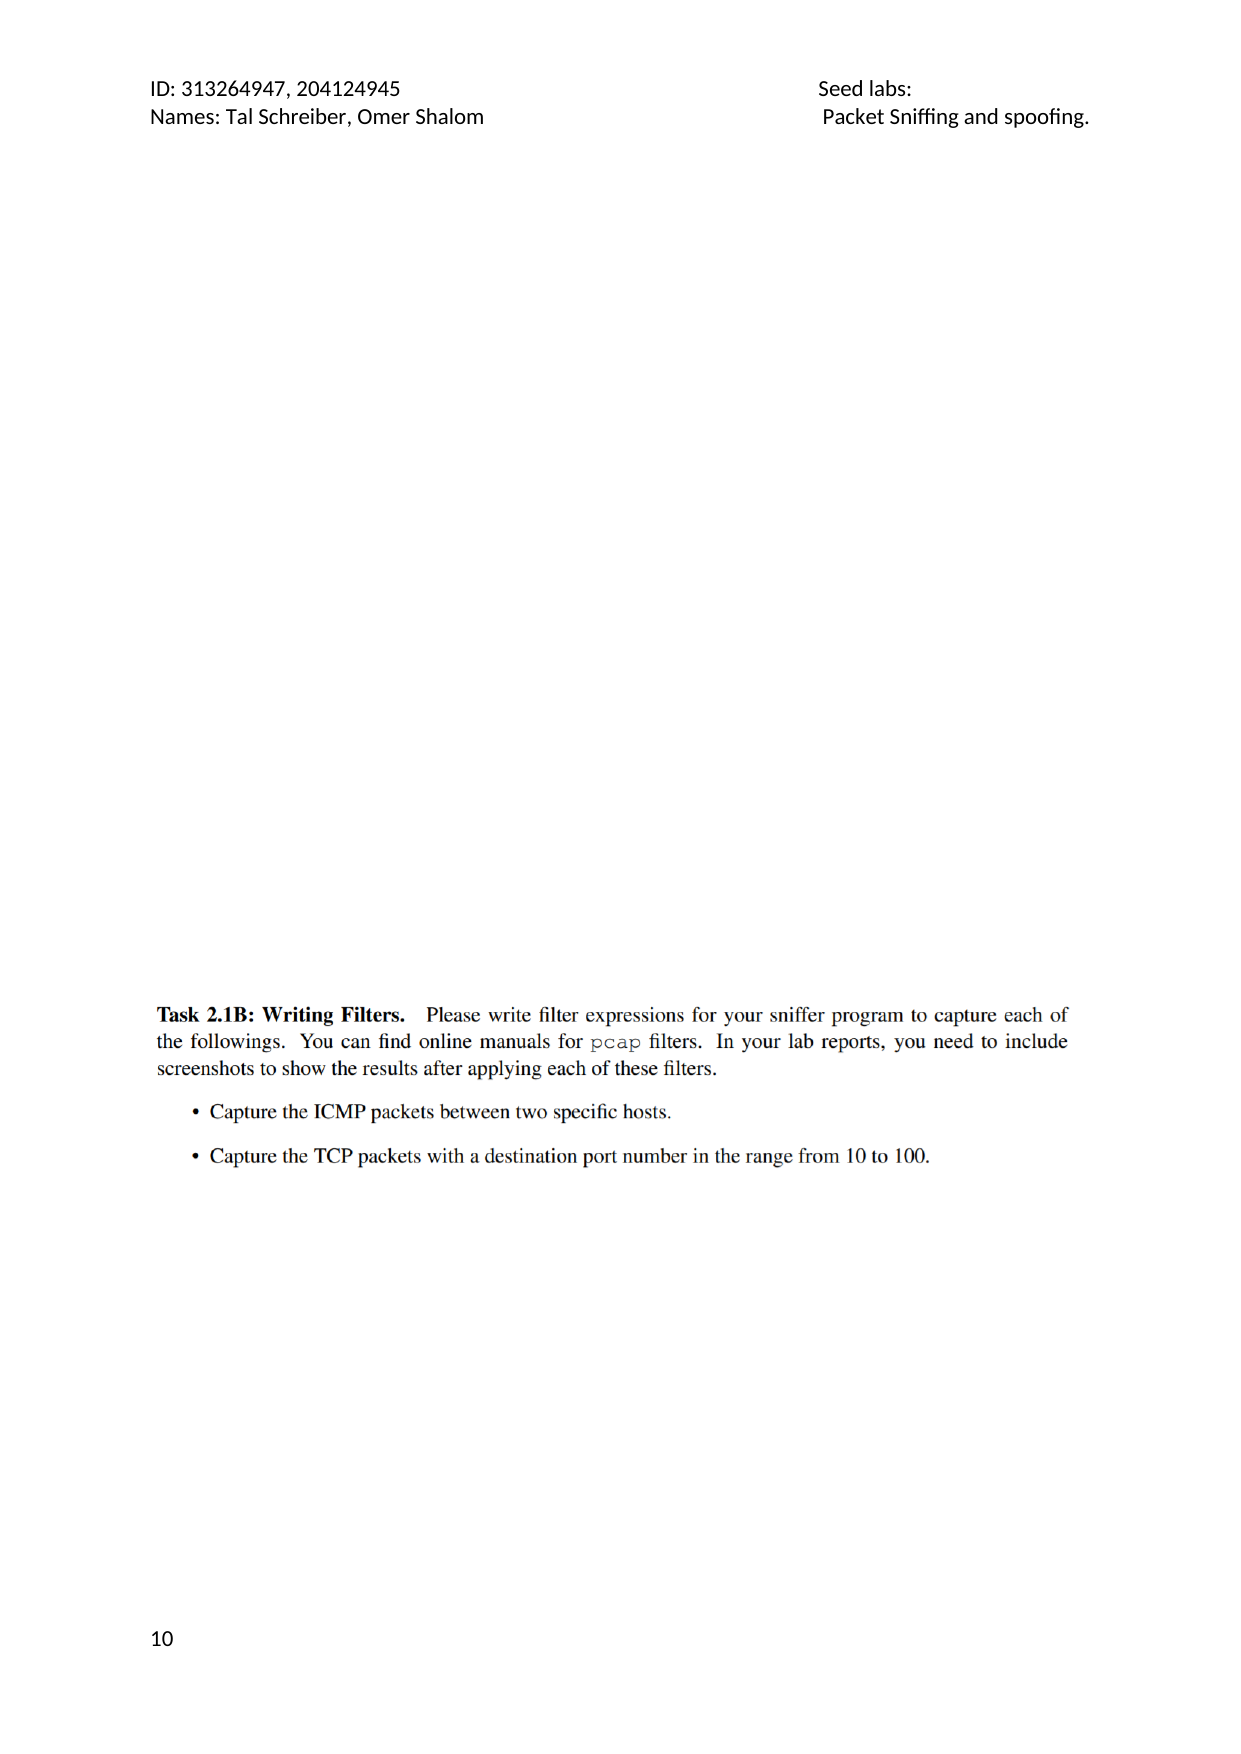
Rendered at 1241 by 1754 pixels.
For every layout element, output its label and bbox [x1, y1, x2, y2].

picture [150, 943, 1087, 1122]
